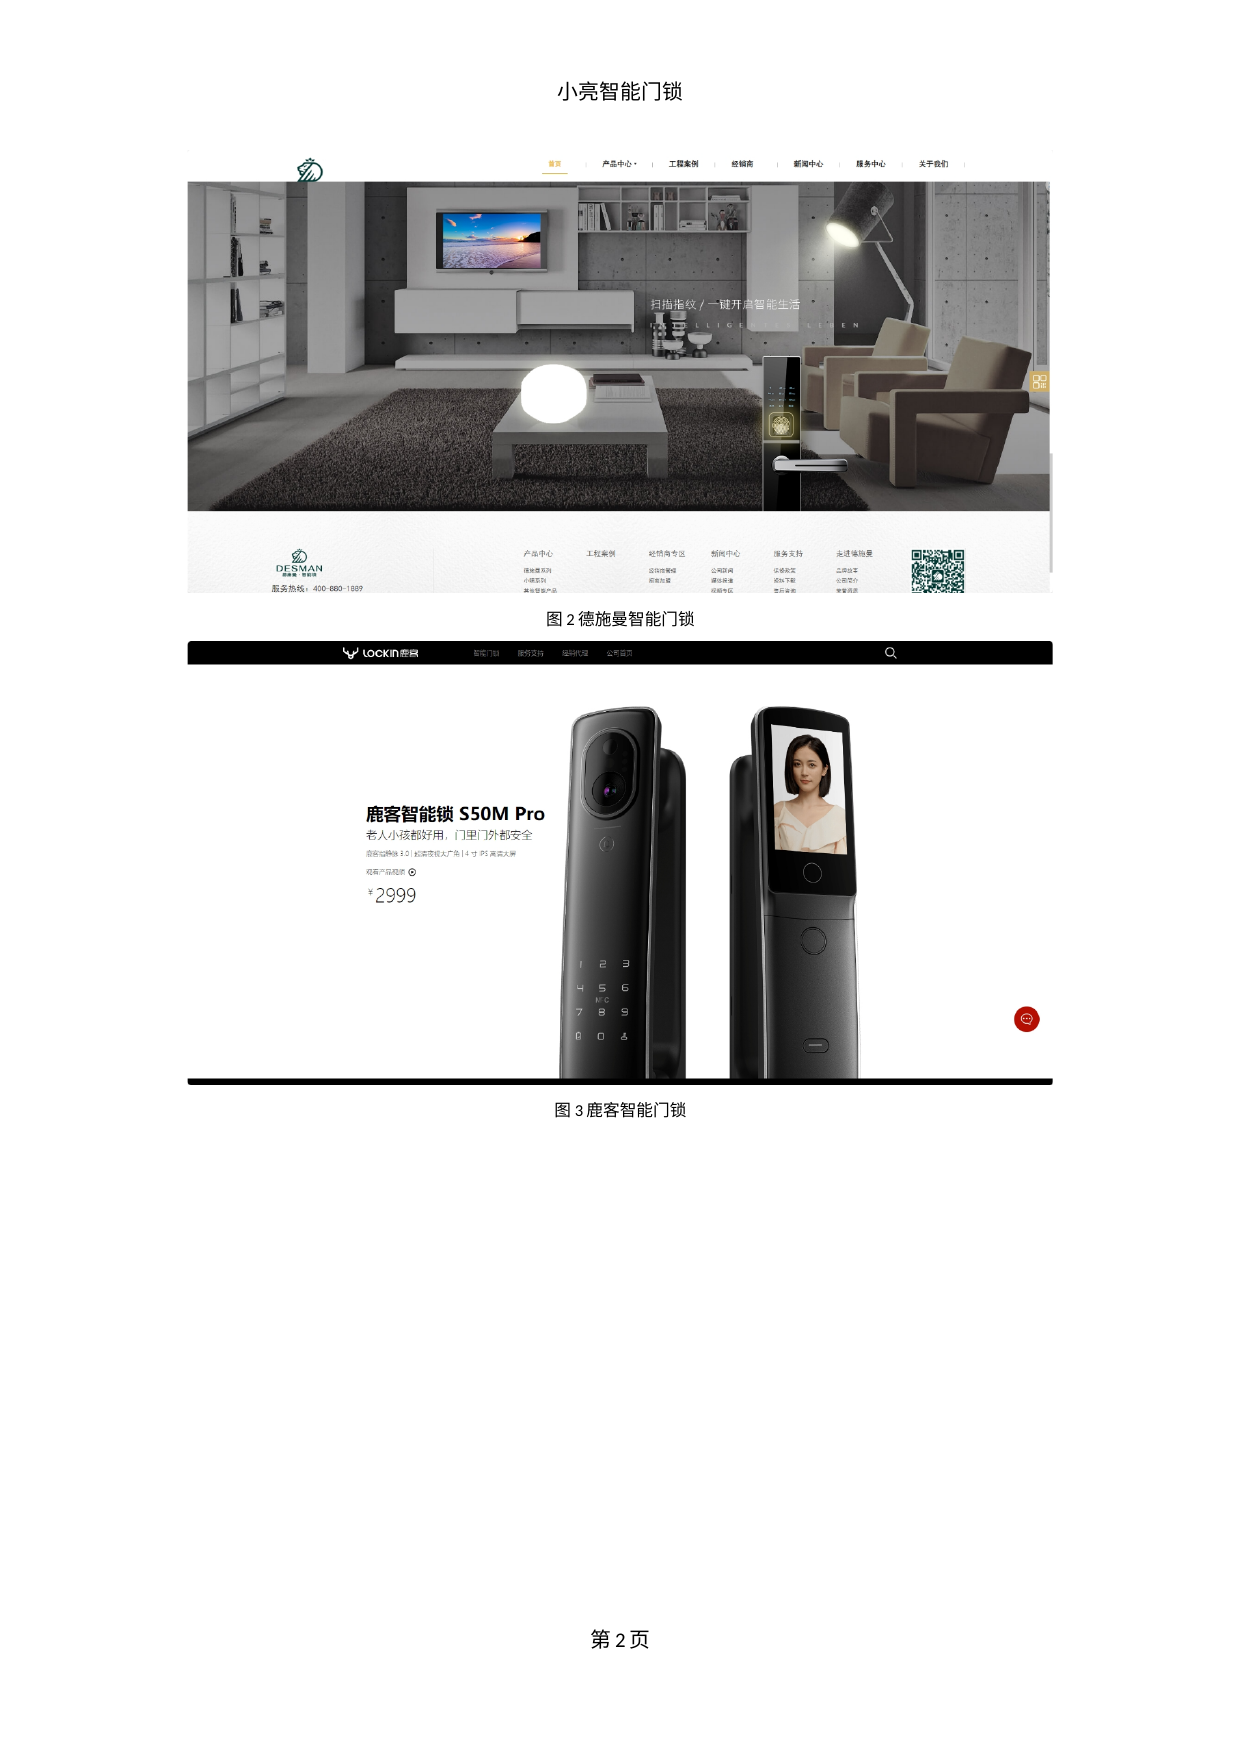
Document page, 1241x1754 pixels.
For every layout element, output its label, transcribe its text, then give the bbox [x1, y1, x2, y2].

picture [187, 150, 1053, 593]
picture [187, 641, 1053, 1085]
text 图 3鹿客智能门锁 [187, 1097, 1053, 1121]
text 图 2德施曼智能门锁 [187, 606, 1053, 630]
